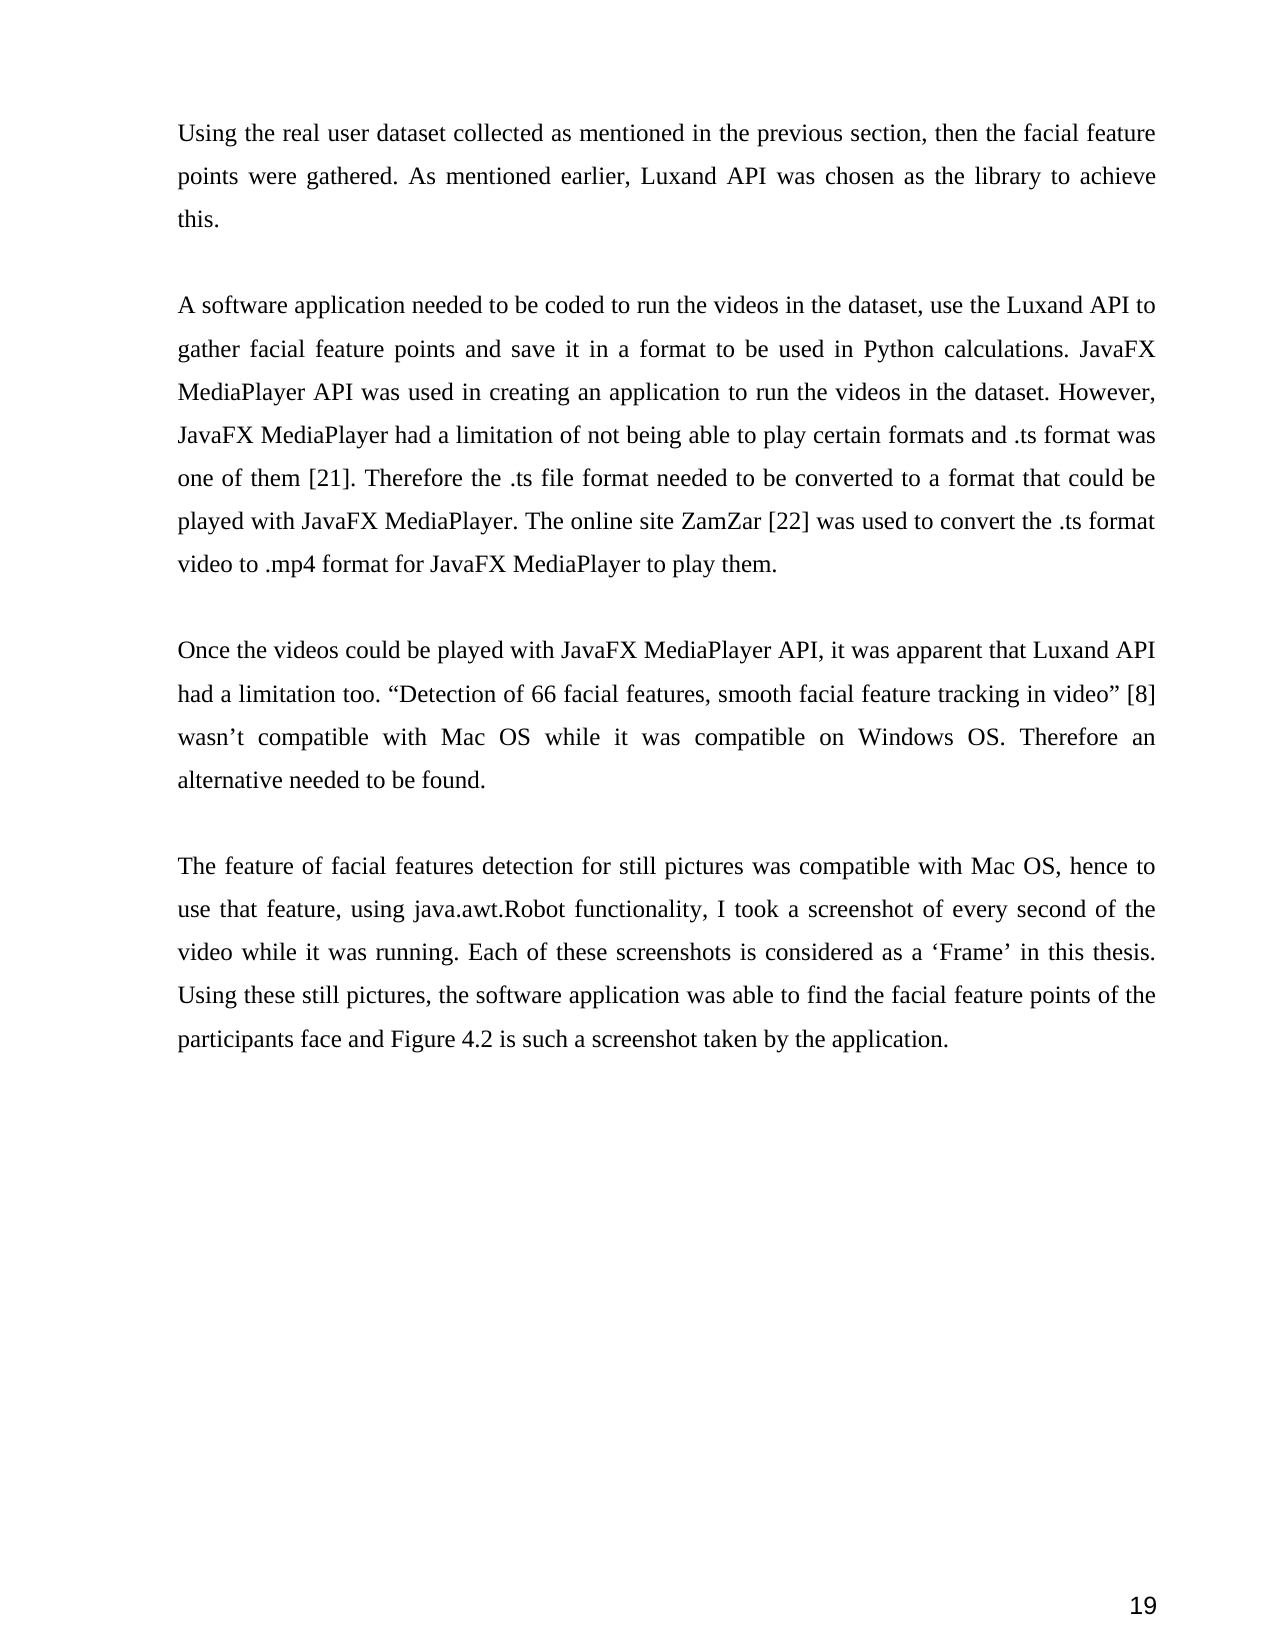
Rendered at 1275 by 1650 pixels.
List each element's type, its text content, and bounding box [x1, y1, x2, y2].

text Using the real user dataset collected as mentioned in the previous section, then the facial feature points were gathered. As mentioned earlier, Luxand API was chosen as the library to achieve this. [177, 118, 1157, 233]
text A software application needed to be coded to run the videos in the dataset, use the Luxand API to gather facial feature points and save it in a format to be used in Python calculations. JavaFX MediaPlayer API was used in creating an application to run the videos in the dataset. However, JavaFX MediaPlayer had a limitation of not being able to play certain formats and .ts format was one of them [21]. Therefore the .ts file format needed to be converted to a format that could be played with JavaFX MediaPlayer. The online site ZamZar [22] was used to convert the .ts format video to .mp4 format for JavaFX MediaPlayer to play them. [177, 291, 1157, 578]
text Once the videos could be played with JavaFX MediaPlayer API, it was apparent that Luxand API had a limitation too. “Detection of 66 facial features, smooth facial feature tracking in video” [8] wasn’t compatible with Mac OS while it was compatible on Windows OS. Therefore an alternative needed to be found. [177, 636, 1157, 794]
text The feature of facial features detection for still pictures was compatible with Mac OS, hence to use that feature, using java.awt.Robot functionality, I took a screenshot of every second of the video while it was running. Each of these screenshots is considered as a ‘Frame’ in this thesis. Using these still pictures, the software application was able to find the facial feature points of the participants face and Figure 4.2 is such a screenshot taken by the application. [177, 851, 1157, 1052]
